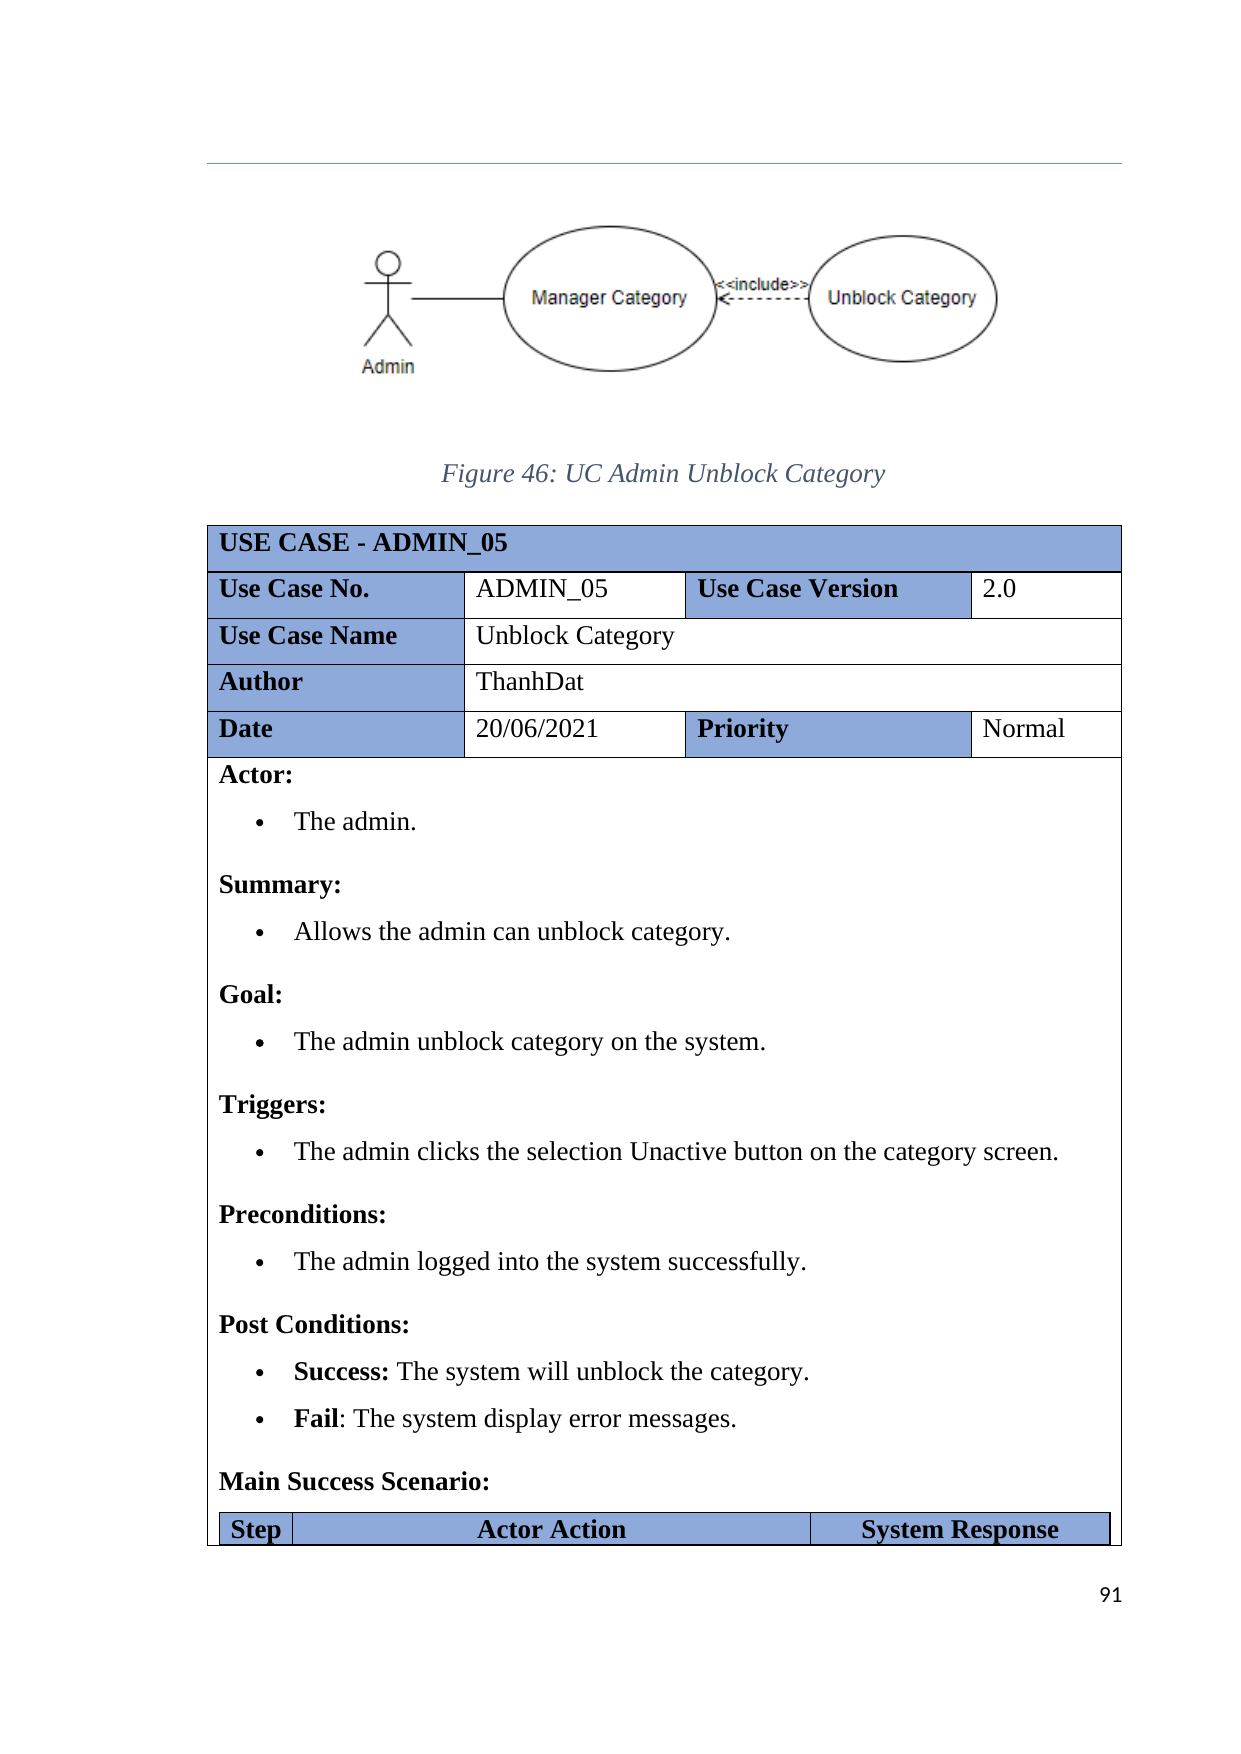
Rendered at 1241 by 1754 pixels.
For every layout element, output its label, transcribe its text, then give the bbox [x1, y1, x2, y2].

table_cell Date [208, 712, 464, 757]
text Figure 46: UC Admin Unblock Category [207, 457, 1122, 489]
table_cell Author [208, 665, 464, 711]
table_cell 2.0 [972, 573, 1121, 618]
table_header USE CASE - ADMIN_05 [208, 526, 1121, 571]
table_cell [208, 758, 1121, 1545]
table_cell Normal [972, 712, 1121, 757]
table_cell Use Case Name [208, 619, 464, 664]
table_cell 20/06/2021 [465, 712, 685, 757]
picture [300, 201, 1029, 427]
table_cell Use Case Version [686, 573, 971, 618]
table_cell ThanhDat [465, 665, 1121, 711]
table_cell ADMIN_05 [465, 573, 685, 618]
table_cell Use Case No. [208, 573, 464, 618]
table_cell Priority [686, 712, 971, 757]
table_cell Unblock Category [465, 619, 1121, 664]
